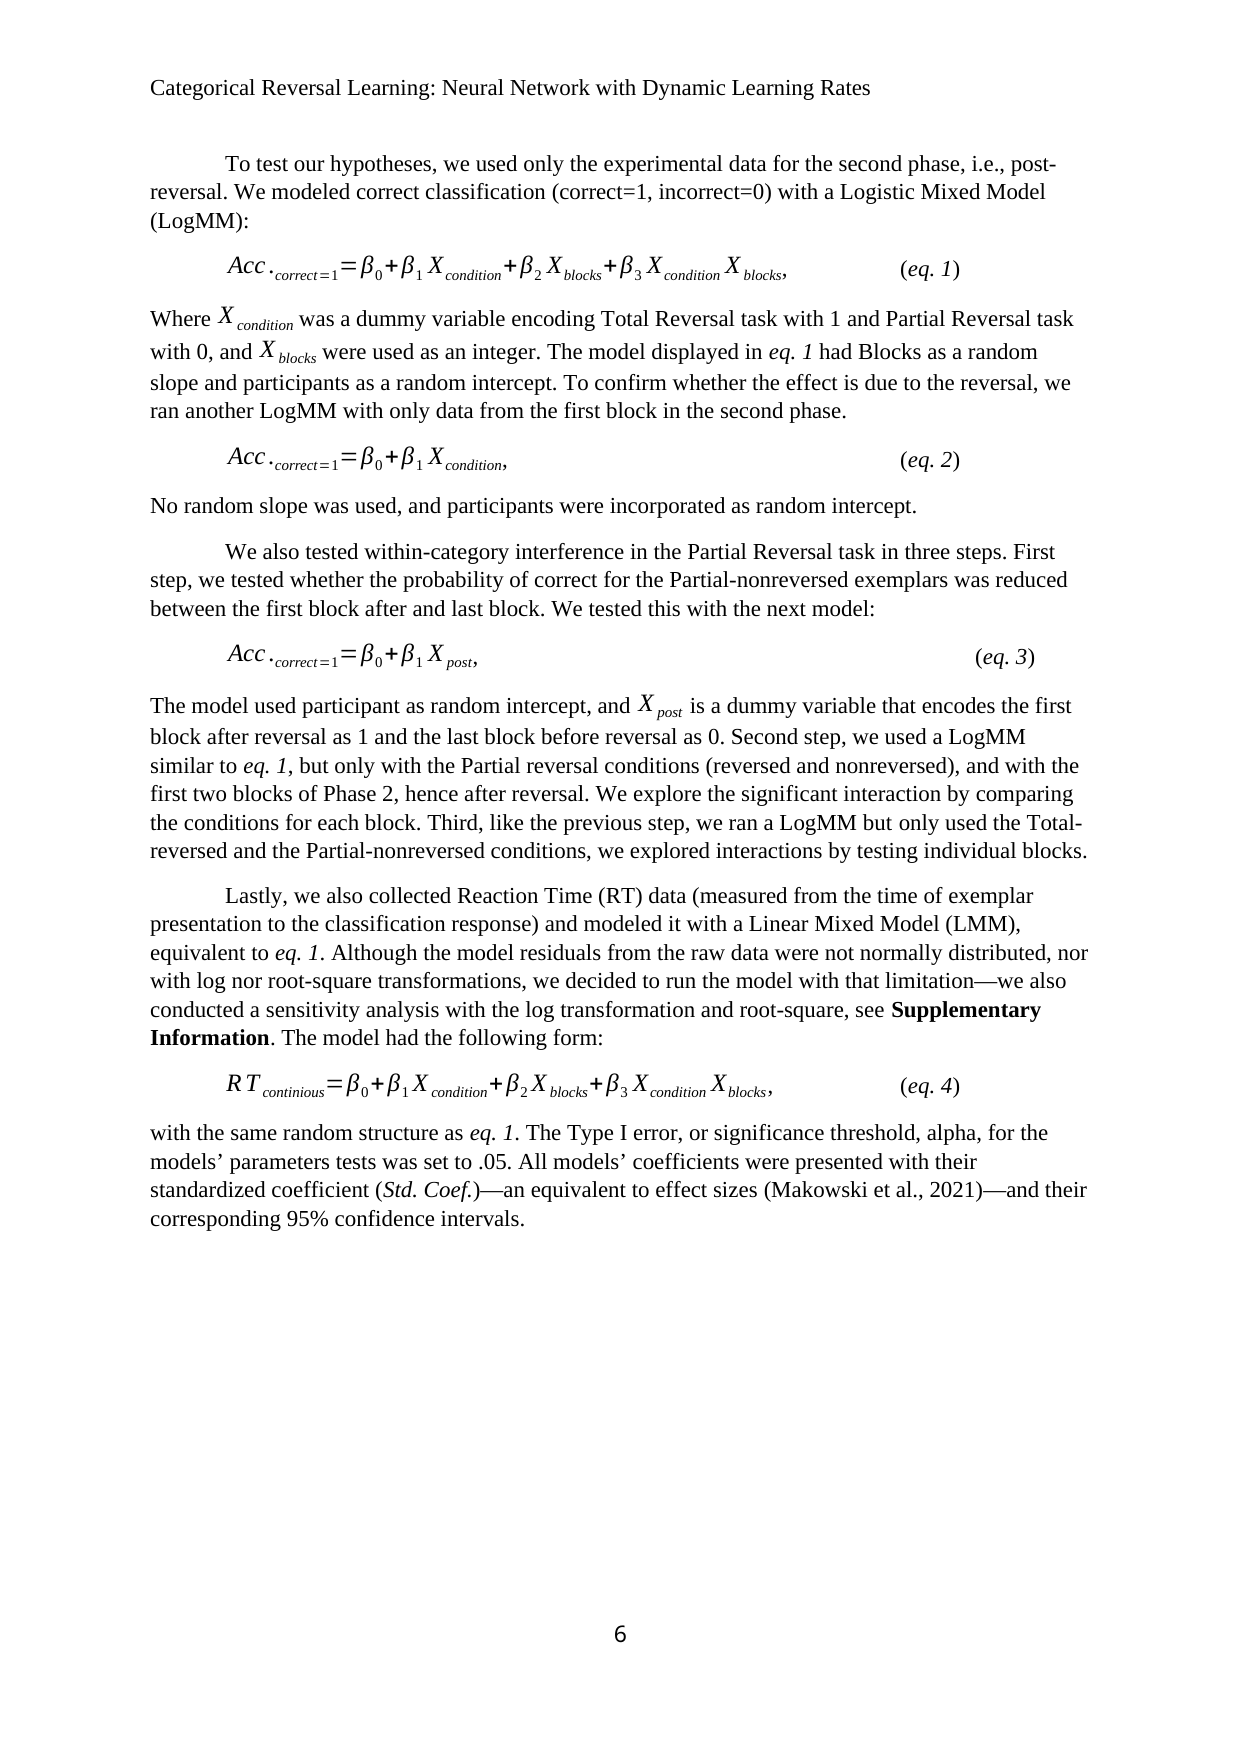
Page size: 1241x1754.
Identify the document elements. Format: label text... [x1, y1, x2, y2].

text , (eq. 2) [150, 442, 1090, 474]
text , (eq. 4) [150, 1069, 1090, 1101]
text The model used participant as random intercept, and is a dummy variable that encodes the first block after reversal as 1 and the last block before reversal as 0. Second step, we used a LogMM similar to eq. 1, but only with the Partial reversal conditions (reversed and nonreversed), and with the first two blocks of Phase 2, hence after reversal. We explore the significant interaction by comparing the conditions for each block. Third, like the previous step, we ran a LogMM but only used the Total-reversed and the Partial-nonreversed conditions, we explored interactions by testing individual blocks. [150, 690, 1090, 863]
text We also tested within-category interference in the Partial Reversal task in three steps. First step, we tested whether the probability of correct for the Partial-nonreversed exemplars was reduced between the first block after and last block. We tested this with the next model: [150, 538, 1090, 621]
text To test our hypotheses, we used only the experimental data for the second phase, i.e., post-reversal. We modeled correct classification (correct=1, incorrect=0) with a Logistic Mixed Model (LogMM): [150, 150, 1090, 233]
text No random slope was used, and participants were incorporated as random intercept. [150, 493, 1090, 519]
text Lastly, we also collected Reaction Time (RT) data (measured from the time of exemplar presentation to the classification response) and modeled it with a Linear Mixed Model (LMM), equivalent to eq. 1. Although the model residuals from the raw data were not normally distributed, nor with log nor root-square transformations, we decided to run the model with that limitation—we also conducted a sensitivity analysis with the log transformation and root-square, see Supplementary Information. The model had the following form: [150, 882, 1090, 1051]
text Where was a dummy variable encoding Total Reversal task with 1 and Partial Reversal task with 0, and were used as an integer. The model displayed in eq. 1 had Blocks as a random slope and participants as a random intercept. To confirm whether the effect is due to the reversal, we ran another LogMM with only data from the first block in the second phase. [150, 302, 1090, 424]
text with the same random structure as eq. 1. The Type I error, or significance threshold, alpha, for the models’ parameters tests was set to .05. All models’ coefficients were presented with their standardized coefficient (Std. Coef.)―an equivalent to effect sizes ―and their corresponding 95% confidence intervals. [150, 1119, 1090, 1231]
text , (eq. 1) [150, 252, 1090, 283]
text , (eq. 3) [150, 640, 1090, 671]
